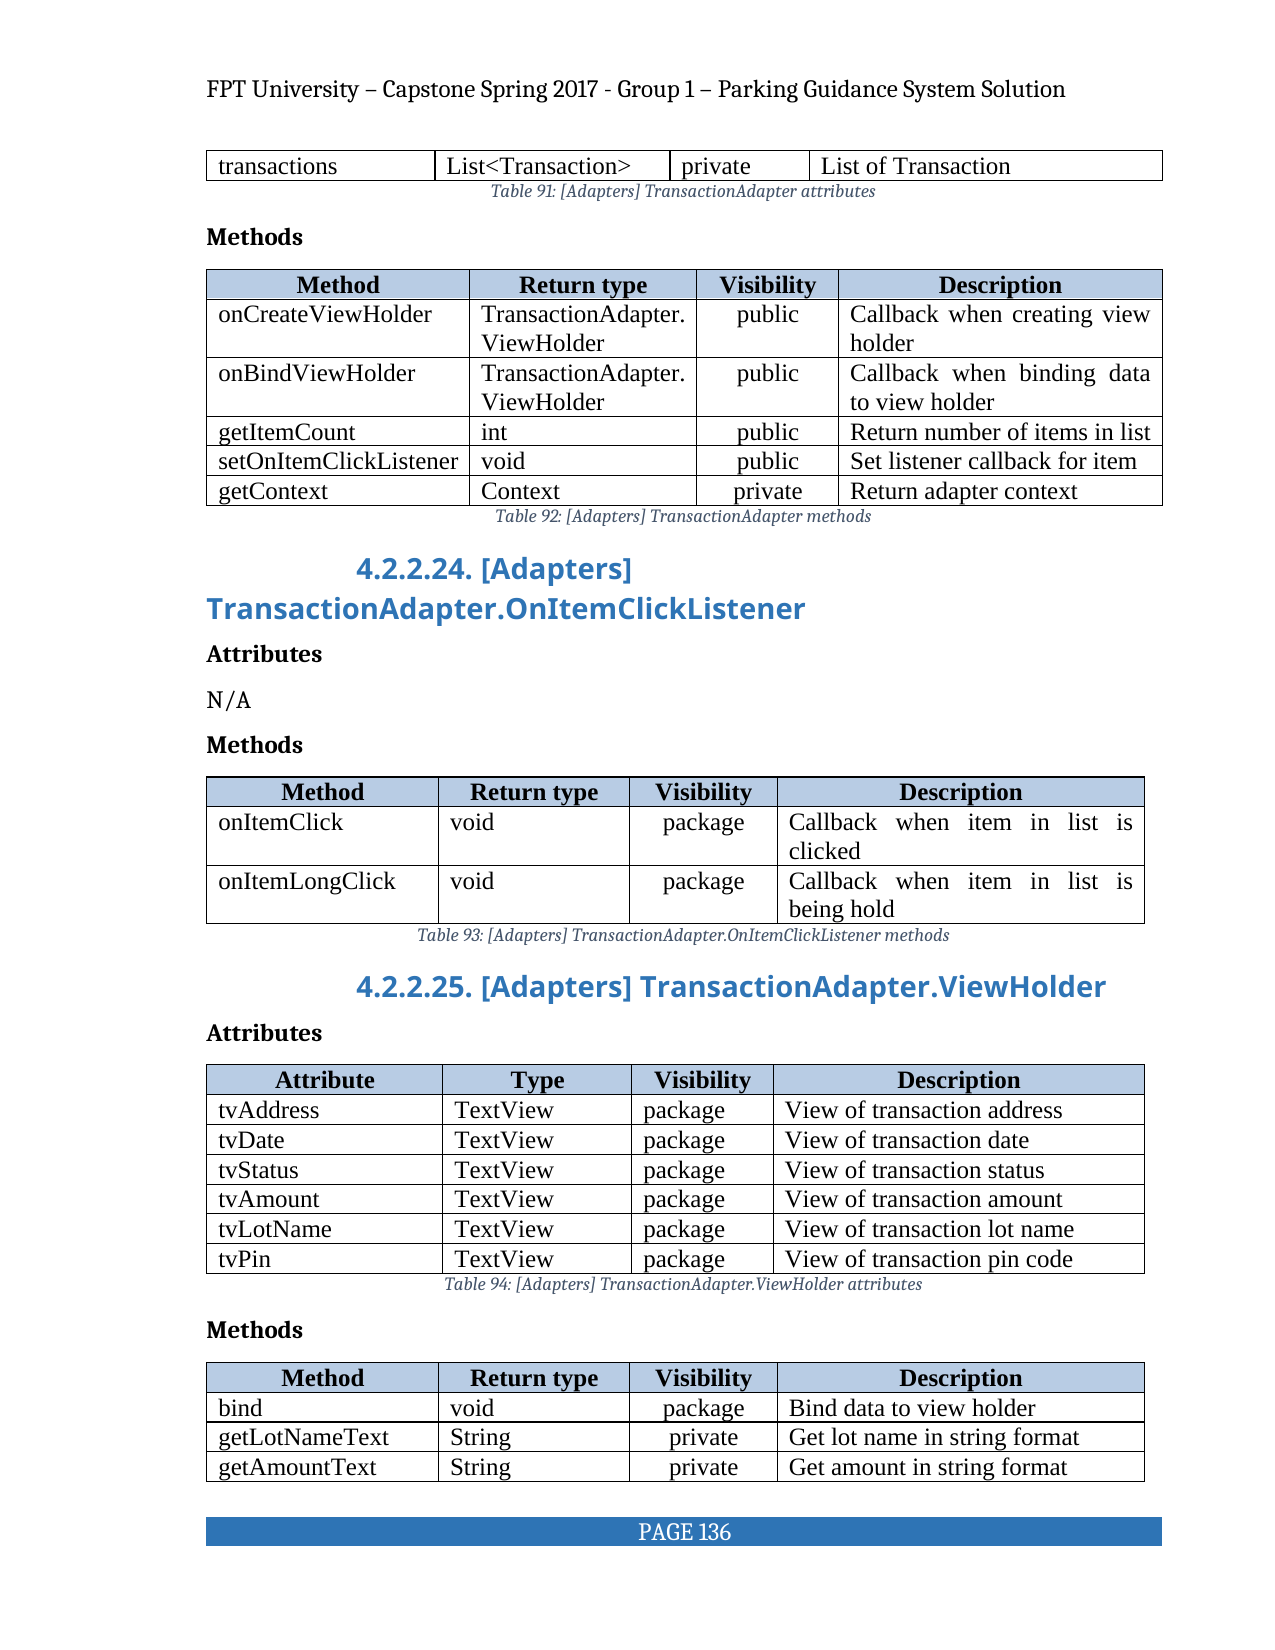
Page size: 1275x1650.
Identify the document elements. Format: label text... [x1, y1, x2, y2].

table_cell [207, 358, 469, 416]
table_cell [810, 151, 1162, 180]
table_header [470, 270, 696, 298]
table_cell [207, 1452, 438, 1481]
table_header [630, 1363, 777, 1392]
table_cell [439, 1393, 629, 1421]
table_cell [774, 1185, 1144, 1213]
subtitle [Adapters] TransactionAdapter.OnItemClickListener [206, 548, 1162, 628]
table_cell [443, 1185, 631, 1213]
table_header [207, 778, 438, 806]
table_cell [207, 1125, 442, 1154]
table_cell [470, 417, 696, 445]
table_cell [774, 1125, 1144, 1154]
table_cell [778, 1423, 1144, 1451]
text Methods [206, 223, 1162, 252]
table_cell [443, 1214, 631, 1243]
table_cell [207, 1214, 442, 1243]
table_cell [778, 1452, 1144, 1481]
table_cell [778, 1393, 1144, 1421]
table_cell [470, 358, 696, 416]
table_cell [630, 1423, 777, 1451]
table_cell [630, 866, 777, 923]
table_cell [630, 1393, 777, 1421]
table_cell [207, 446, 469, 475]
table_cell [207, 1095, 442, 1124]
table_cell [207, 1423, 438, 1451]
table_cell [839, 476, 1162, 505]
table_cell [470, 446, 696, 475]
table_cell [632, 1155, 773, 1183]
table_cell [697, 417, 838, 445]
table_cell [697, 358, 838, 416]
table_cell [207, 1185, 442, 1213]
text Methods [206, 1316, 1162, 1345]
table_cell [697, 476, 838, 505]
text Attributes [206, 640, 1162, 669]
text Table 92: [Adapters] TransactionAdapter methods [206, 506, 1162, 527]
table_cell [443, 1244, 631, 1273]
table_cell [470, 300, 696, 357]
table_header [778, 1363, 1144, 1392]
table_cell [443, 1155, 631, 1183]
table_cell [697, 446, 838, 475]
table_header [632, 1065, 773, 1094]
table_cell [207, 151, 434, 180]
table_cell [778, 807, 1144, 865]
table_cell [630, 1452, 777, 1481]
text Table 91: [Adapters] TransactionAdapter attributes [206, 181, 1162, 202]
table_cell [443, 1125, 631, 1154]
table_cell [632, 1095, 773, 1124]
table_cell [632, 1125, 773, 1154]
text Table 93: [Adapters] TransactionAdapter.OnItemClickListener methods [206, 924, 1162, 946]
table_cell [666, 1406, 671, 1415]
text Attributes [206, 1019, 1162, 1048]
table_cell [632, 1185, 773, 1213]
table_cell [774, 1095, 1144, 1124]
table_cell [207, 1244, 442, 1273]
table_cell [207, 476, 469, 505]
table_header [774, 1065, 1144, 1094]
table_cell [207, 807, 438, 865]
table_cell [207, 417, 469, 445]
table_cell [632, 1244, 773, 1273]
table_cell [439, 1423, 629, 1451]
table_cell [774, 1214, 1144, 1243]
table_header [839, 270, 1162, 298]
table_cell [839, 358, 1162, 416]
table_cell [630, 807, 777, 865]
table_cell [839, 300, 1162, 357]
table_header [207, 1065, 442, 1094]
subtitle [Adapters] TransactionAdapter.ViewHolder [206, 967, 1162, 1006]
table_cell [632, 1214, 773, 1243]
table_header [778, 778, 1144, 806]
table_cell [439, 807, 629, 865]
text Methods [206, 731, 1162, 760]
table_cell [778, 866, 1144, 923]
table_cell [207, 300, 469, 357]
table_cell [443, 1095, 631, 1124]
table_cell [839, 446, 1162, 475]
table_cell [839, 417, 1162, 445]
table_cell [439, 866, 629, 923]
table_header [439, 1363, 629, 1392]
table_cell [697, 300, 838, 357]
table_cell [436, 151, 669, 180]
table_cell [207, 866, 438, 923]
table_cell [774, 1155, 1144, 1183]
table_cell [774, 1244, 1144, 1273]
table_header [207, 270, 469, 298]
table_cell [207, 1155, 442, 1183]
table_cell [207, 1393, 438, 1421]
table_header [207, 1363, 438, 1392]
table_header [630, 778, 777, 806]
text N/A [206, 686, 1162, 714]
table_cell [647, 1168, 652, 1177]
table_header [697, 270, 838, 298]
text Table 94: [Adapters] TransactionAdapter.ViewHolder attributes [206, 1274, 1162, 1296]
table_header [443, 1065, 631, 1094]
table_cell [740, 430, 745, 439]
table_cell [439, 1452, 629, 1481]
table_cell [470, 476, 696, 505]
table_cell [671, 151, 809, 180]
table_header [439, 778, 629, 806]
